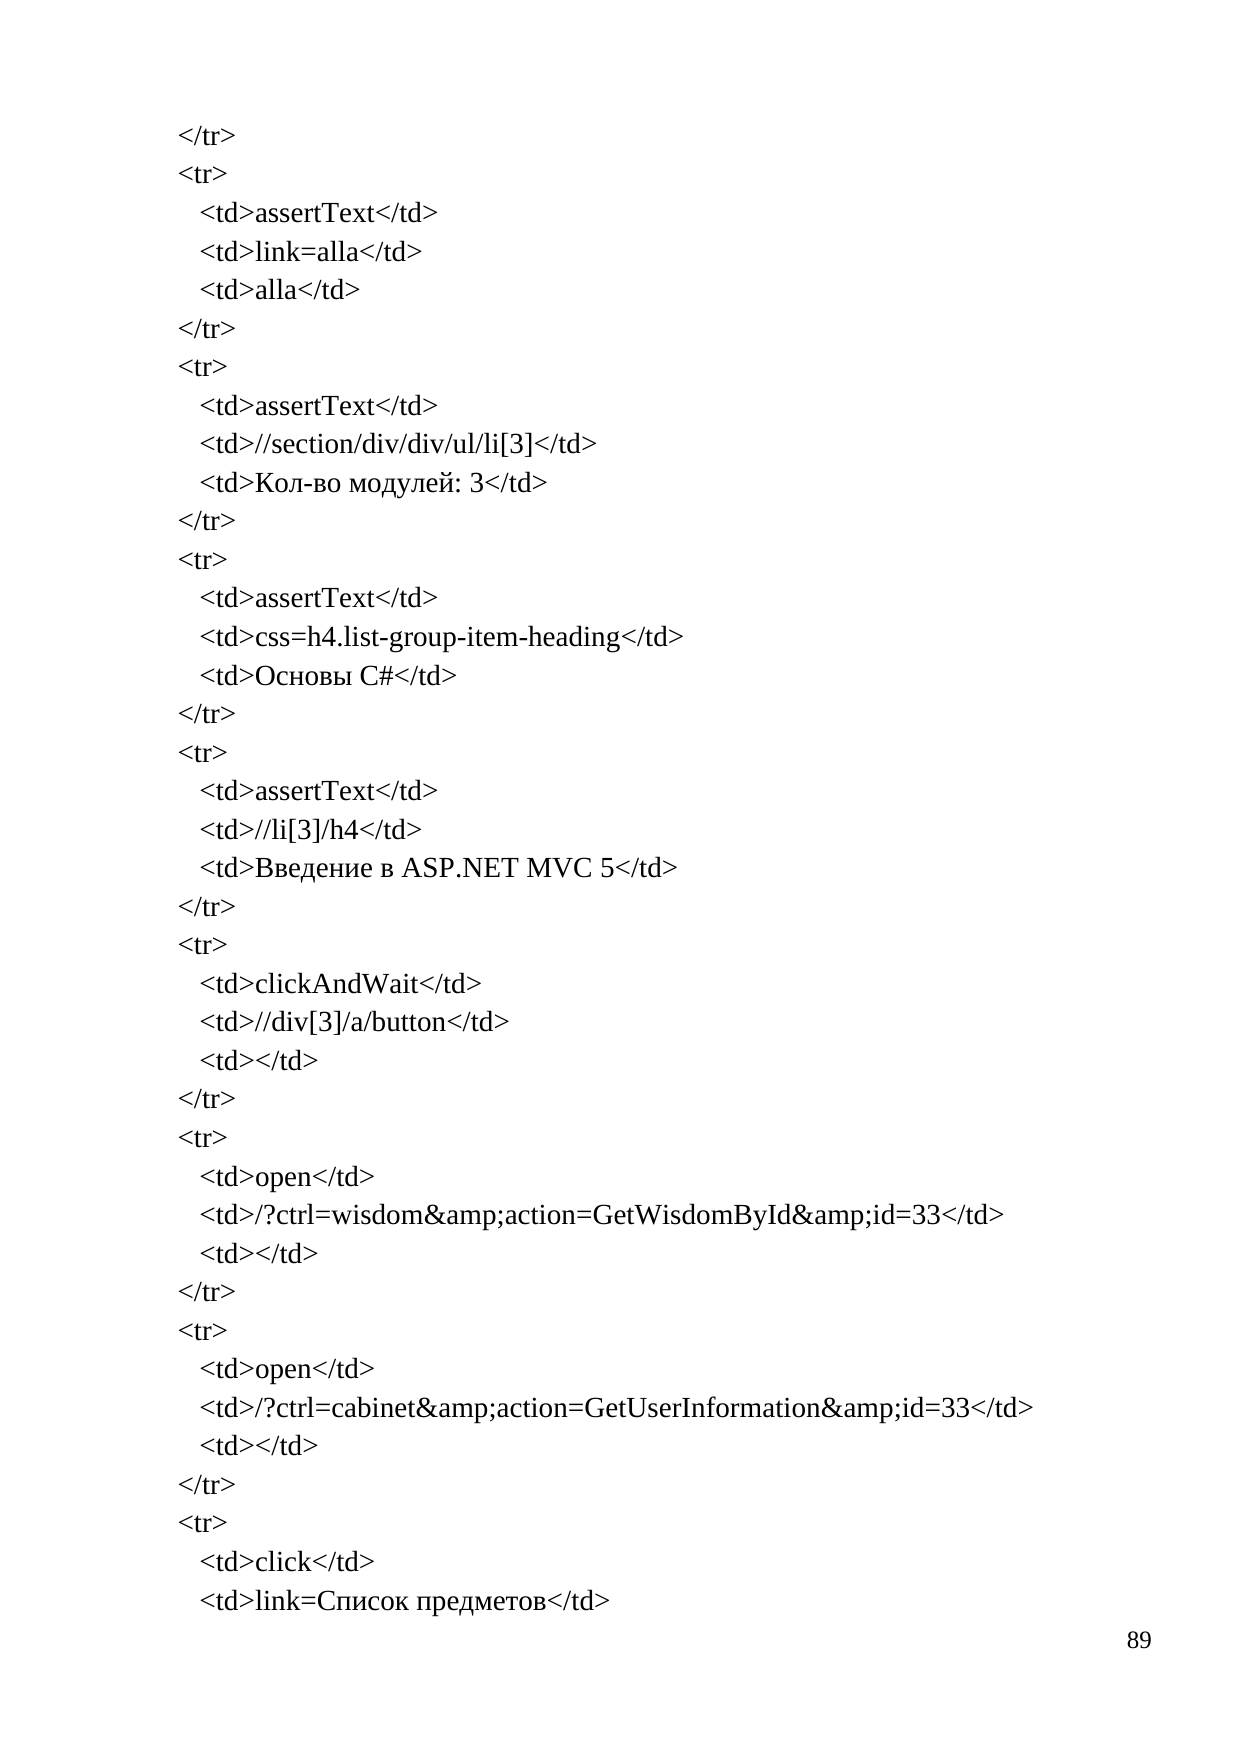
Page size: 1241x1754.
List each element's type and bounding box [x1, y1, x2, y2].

text [177, 118, 1152, 1616]
